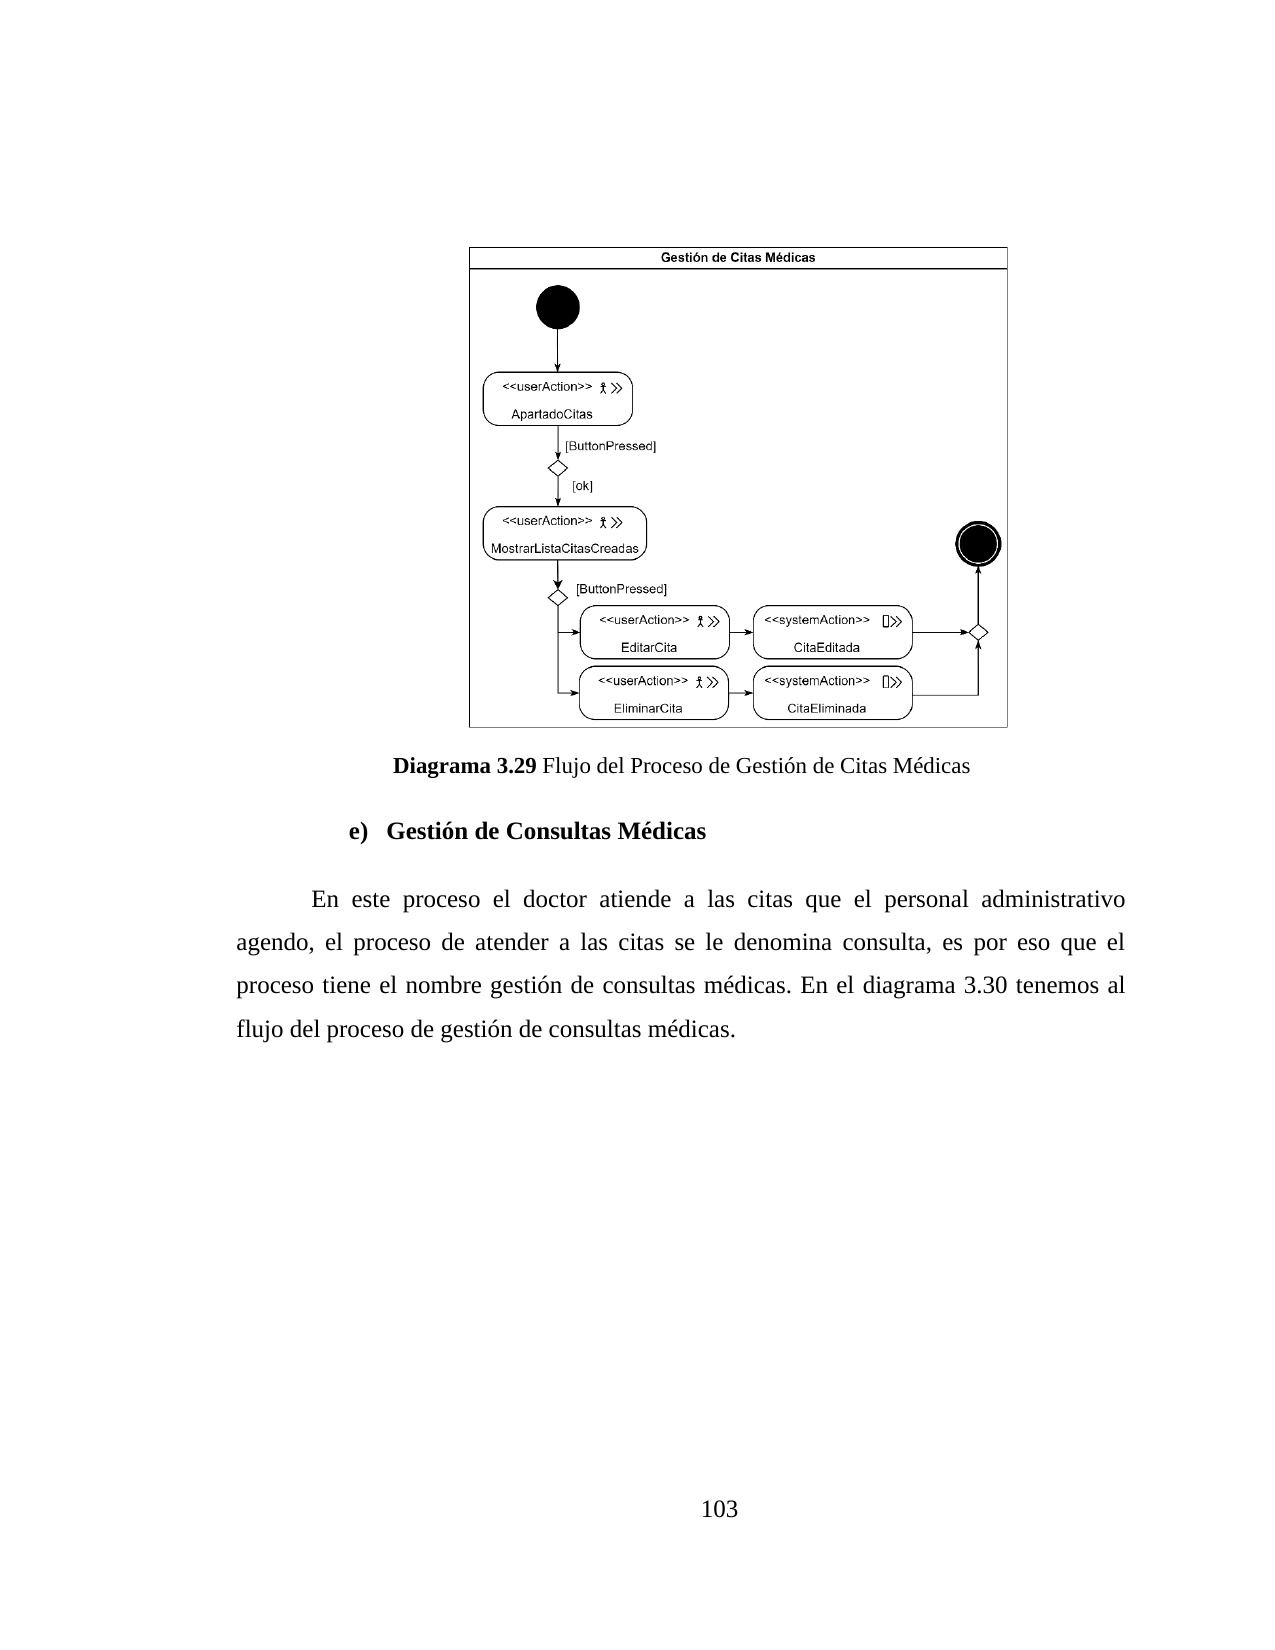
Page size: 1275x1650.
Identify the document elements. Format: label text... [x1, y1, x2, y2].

list Gestión de Consultas Médicas [349, 816, 1127, 845]
text Diagrama 3.29 Flujo del Proceso de Gestión de Citas Médicas [236, 752, 1127, 778]
text En este proceso el doctor atiende a las citas que el personal administrativo agendo, el proceso de atender a las citas se le denomina consulta, es por eso que el proceso tiene el nombre gestión de consultas médicas. En el diagrama 3.30 tenemos al flujo del proceso de gestión de consultas médicas. [236, 884, 1127, 1042]
picture [429, 236, 1018, 738]
